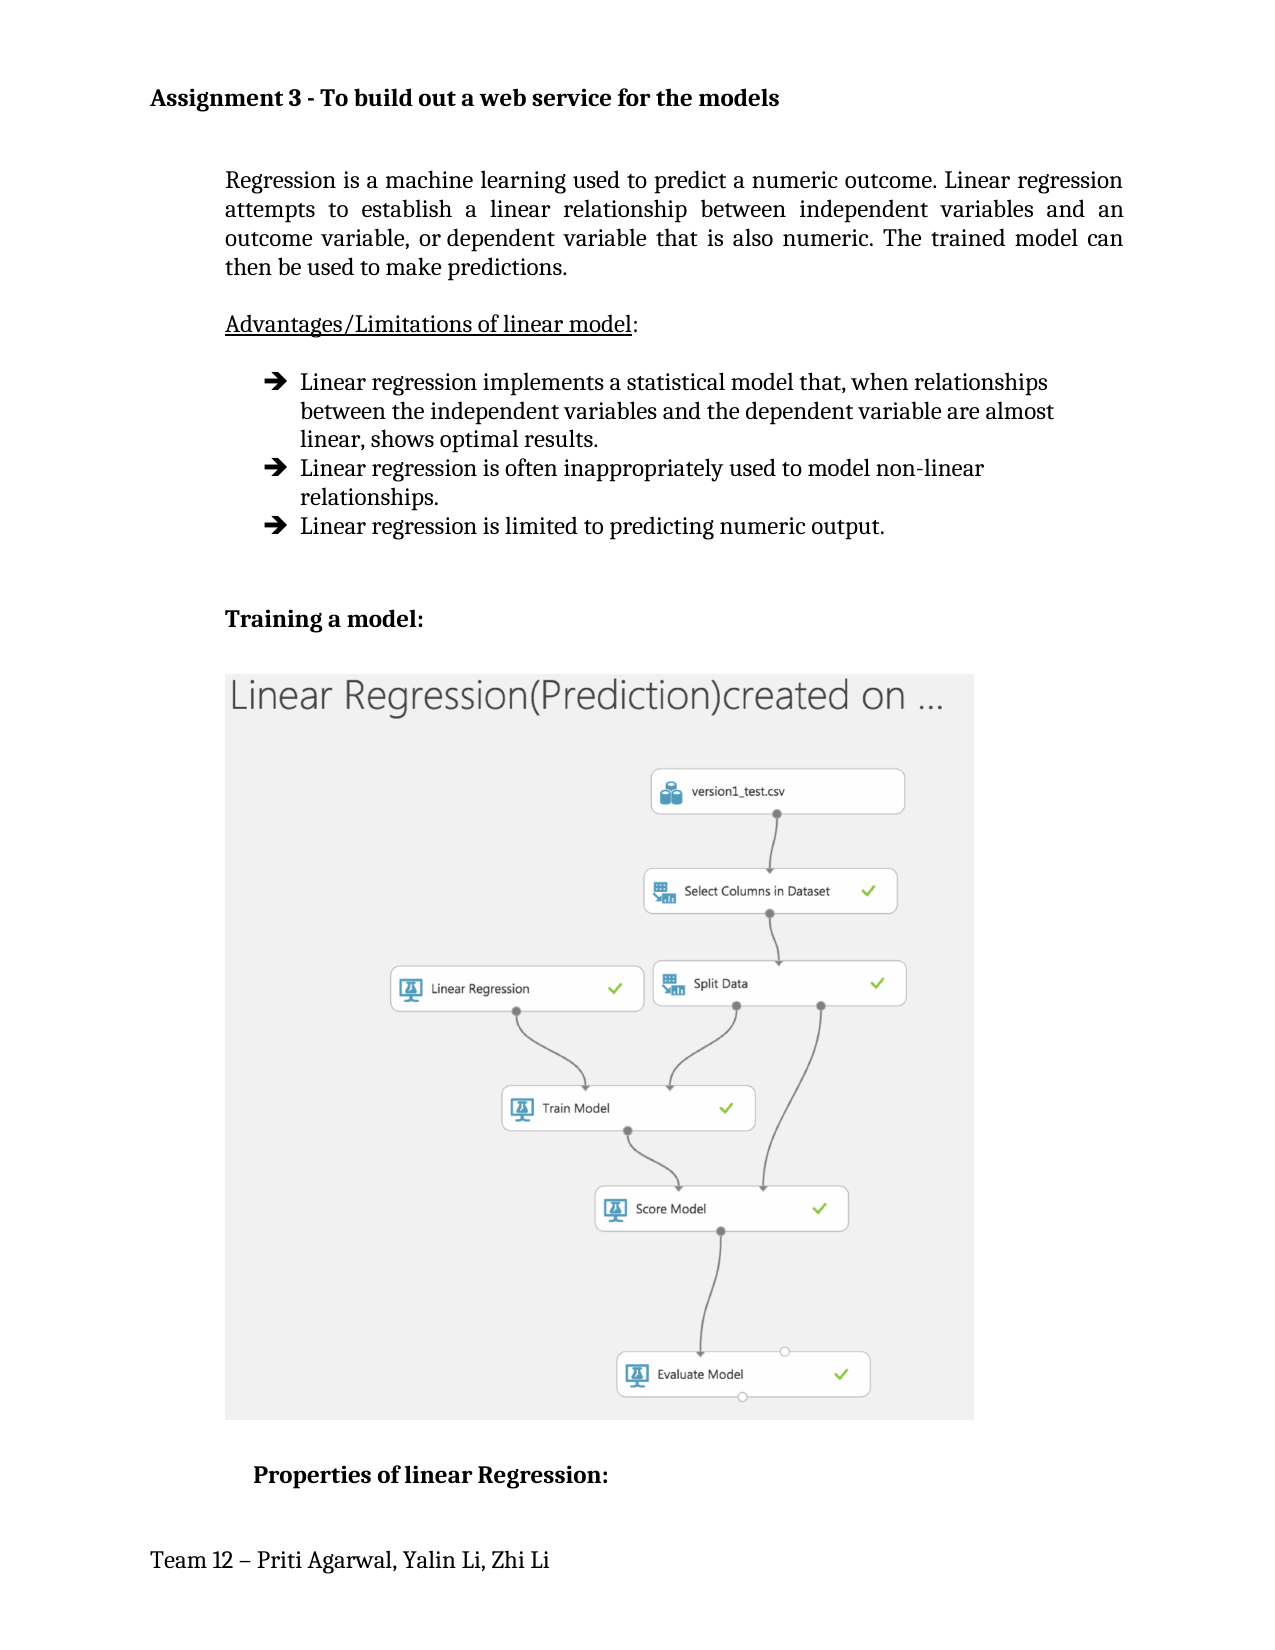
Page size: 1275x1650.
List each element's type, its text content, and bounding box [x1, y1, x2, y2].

text Advantages/Limitations of linear model: [225, 310, 1125, 339]
list Linear regression is often inappropriately used to model non-linear relationships. [262, 454, 1125, 512]
list Linear regression implements a statistical model that, when relationships between the independent variables and the dependent variable are almost linear, shows optimal results. [262, 368, 1125, 454]
list Linear regression is limited to predicting numeric output. [262, 512, 1125, 540]
text Regression is a machine learning used to predict a numeric outcome. Linear regression attempts to establish a linear relationship between independent variables and an outcome variable, or dependent variable that is also numeric. The trained model can then be used to make predictions. [225, 166, 1125, 281]
picture [225, 674, 975, 1420]
text Properties of linear Regression: [253, 1461, 1125, 1489]
text Training a model: [178, 604, 1125, 633]
